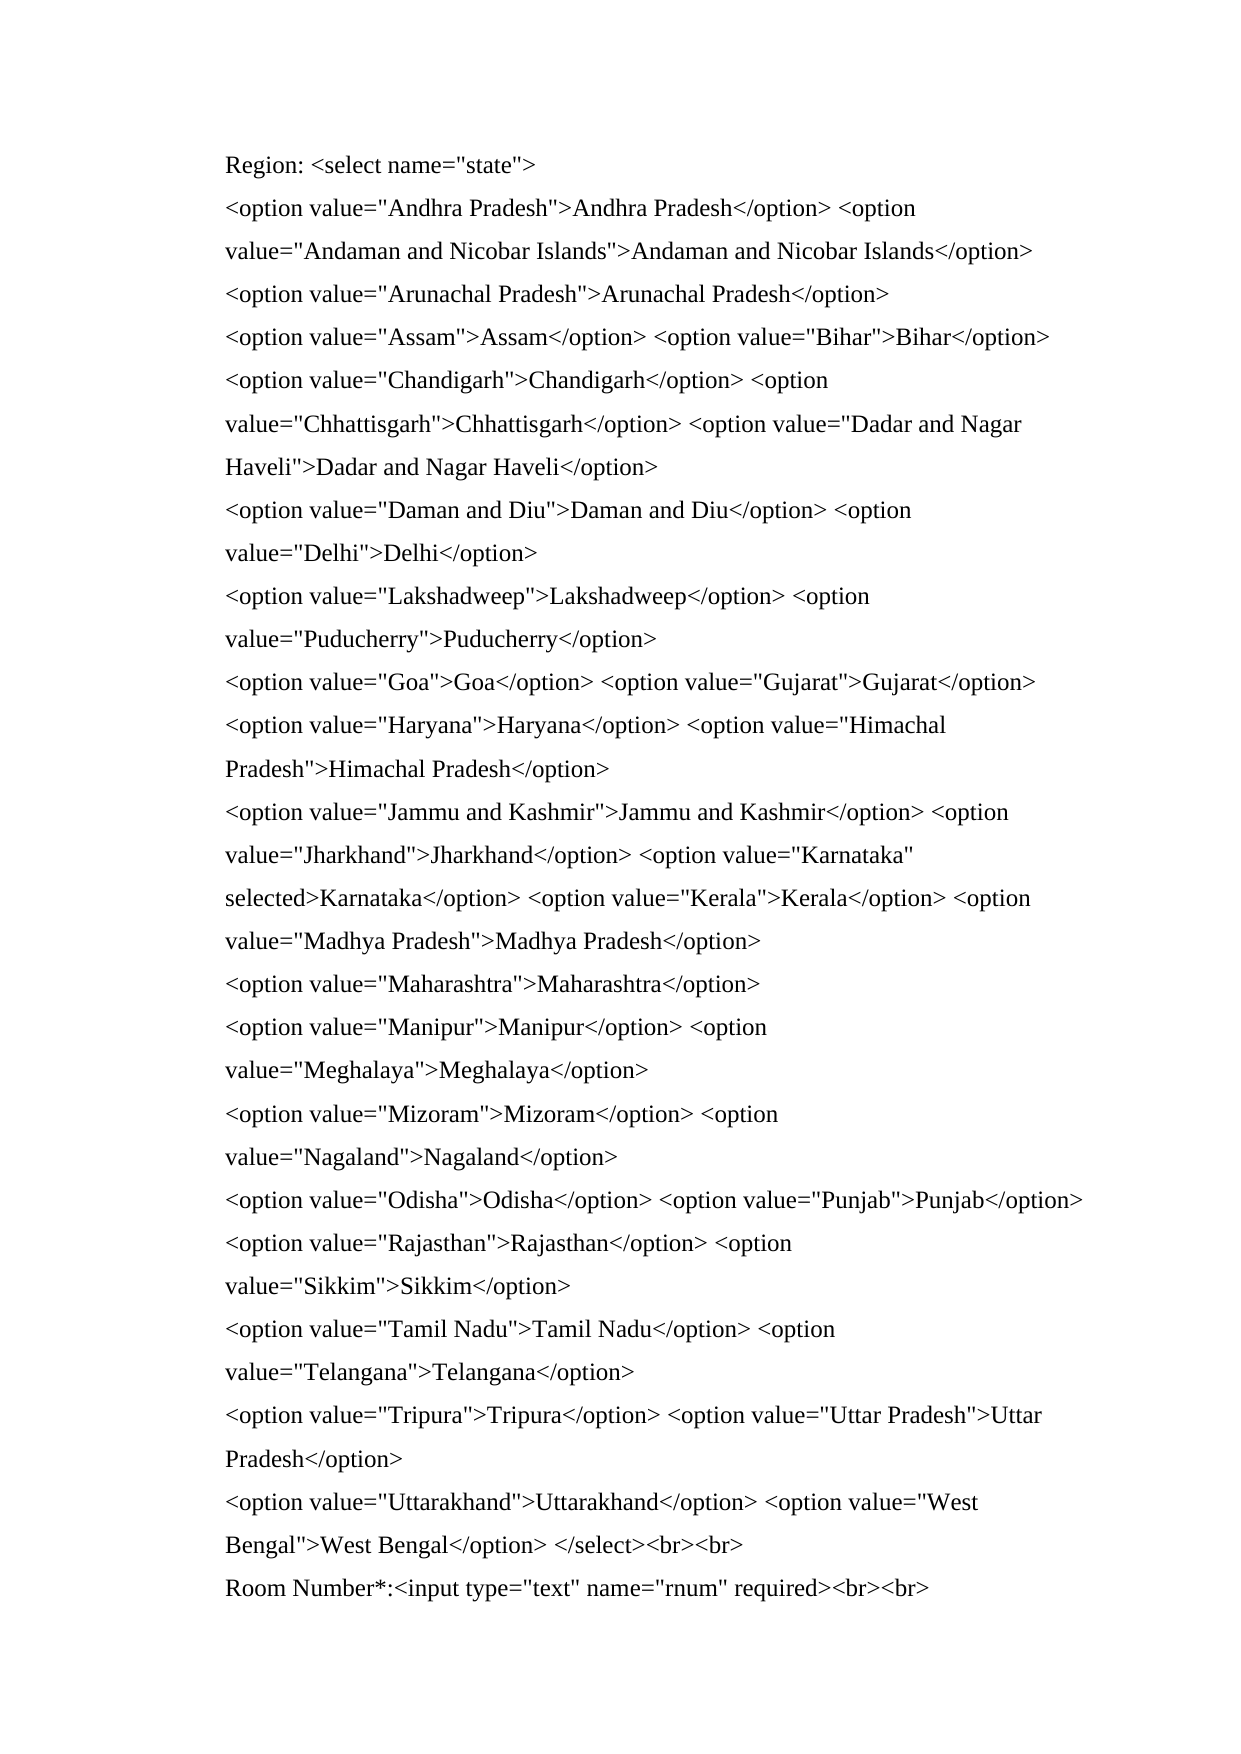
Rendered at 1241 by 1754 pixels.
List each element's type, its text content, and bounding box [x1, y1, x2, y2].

text <option value="Andhra Pradesh">Andhra Pradesh</option> <option value="Andaman and Nicobar Islands">Andaman and Nicobar Islands</option> <option value="Arunachal Pradesh">Arunachal Pradesh</option> [225, 193, 1090, 308]
text <option value="Tripura">Tripura</option> <option value="Uttar Pradesh">Uttar Pradesh</option> [225, 1401, 1090, 1472]
text <option value="Lakshadweep">Lakshadweep</option> <option value="Puducherry">Puducherry</option> [225, 581, 1090, 653]
text <option value="Uttarakhand">Uttarakhand</option> <option value="West Bengal">West Bengal</option> </select><br><br> [225, 1487, 1090, 1559]
text <option value="Jammu and Kashmir">Jammu and Kashmir</option> <option value="Jharkhand">Jharkhand</option> <option value="Karnataka" selected>Karnataka</option> <option value="Kerala">Kerala</option> <option value="Madhya Pradesh">Madhya Pradesh</option> [225, 797, 1090, 955]
text Region: <select name="state"> [225, 150, 1090, 179]
text <option value="Tamil Nadu">Tamil Nadu</option> <option value="Telangana">Telangana</option> [225, 1314, 1090, 1386]
text <option value="Haryana">Haryana</option> <option value="Himachal Pradesh">Himachal Pradesh</option> [225, 711, 1090, 782]
text <option value="Maharashtra">Maharashtra</option> [225, 969, 1090, 998]
text Room Number*:<input type="text" name="rnum" required><br><br> [225, 1573, 1090, 1602]
text <option value="Manipur">Manipur</option> <option value="Meghalaya">Meghalaya</option> [225, 1012, 1090, 1084]
text <option value="Rajasthan">Rajasthan</option> <option value="Sikkim">Sikkim</option> [225, 1228, 1090, 1300]
text <option value="Odisha">Odisha</option> <option value="Punjab">Punjab</option> [225, 1185, 1090, 1214]
text <option value="Goa">Goa</option> <option value="Gujarat">Gujarat</option> [225, 667, 1090, 696]
text <option value="Assam">Assam</option> <option value="Bihar">Bihar</option> <option value="Chandigarh">Chandigarh</option> <option value="Chhattisgarh">Chhattisgarh</option> <option value="Dadar and Nagar Haveli">Dadar and Nagar Haveli</option> [225, 322, 1090, 481]
text <option value="Mizoram">Mizoram</option> <option value="Nagaland">Nagaland</option> [225, 1099, 1090, 1171]
text <option value="Daman and Diu">Daman and Diu</option> <option value="Delhi">Delhi</option> [225, 495, 1090, 567]
